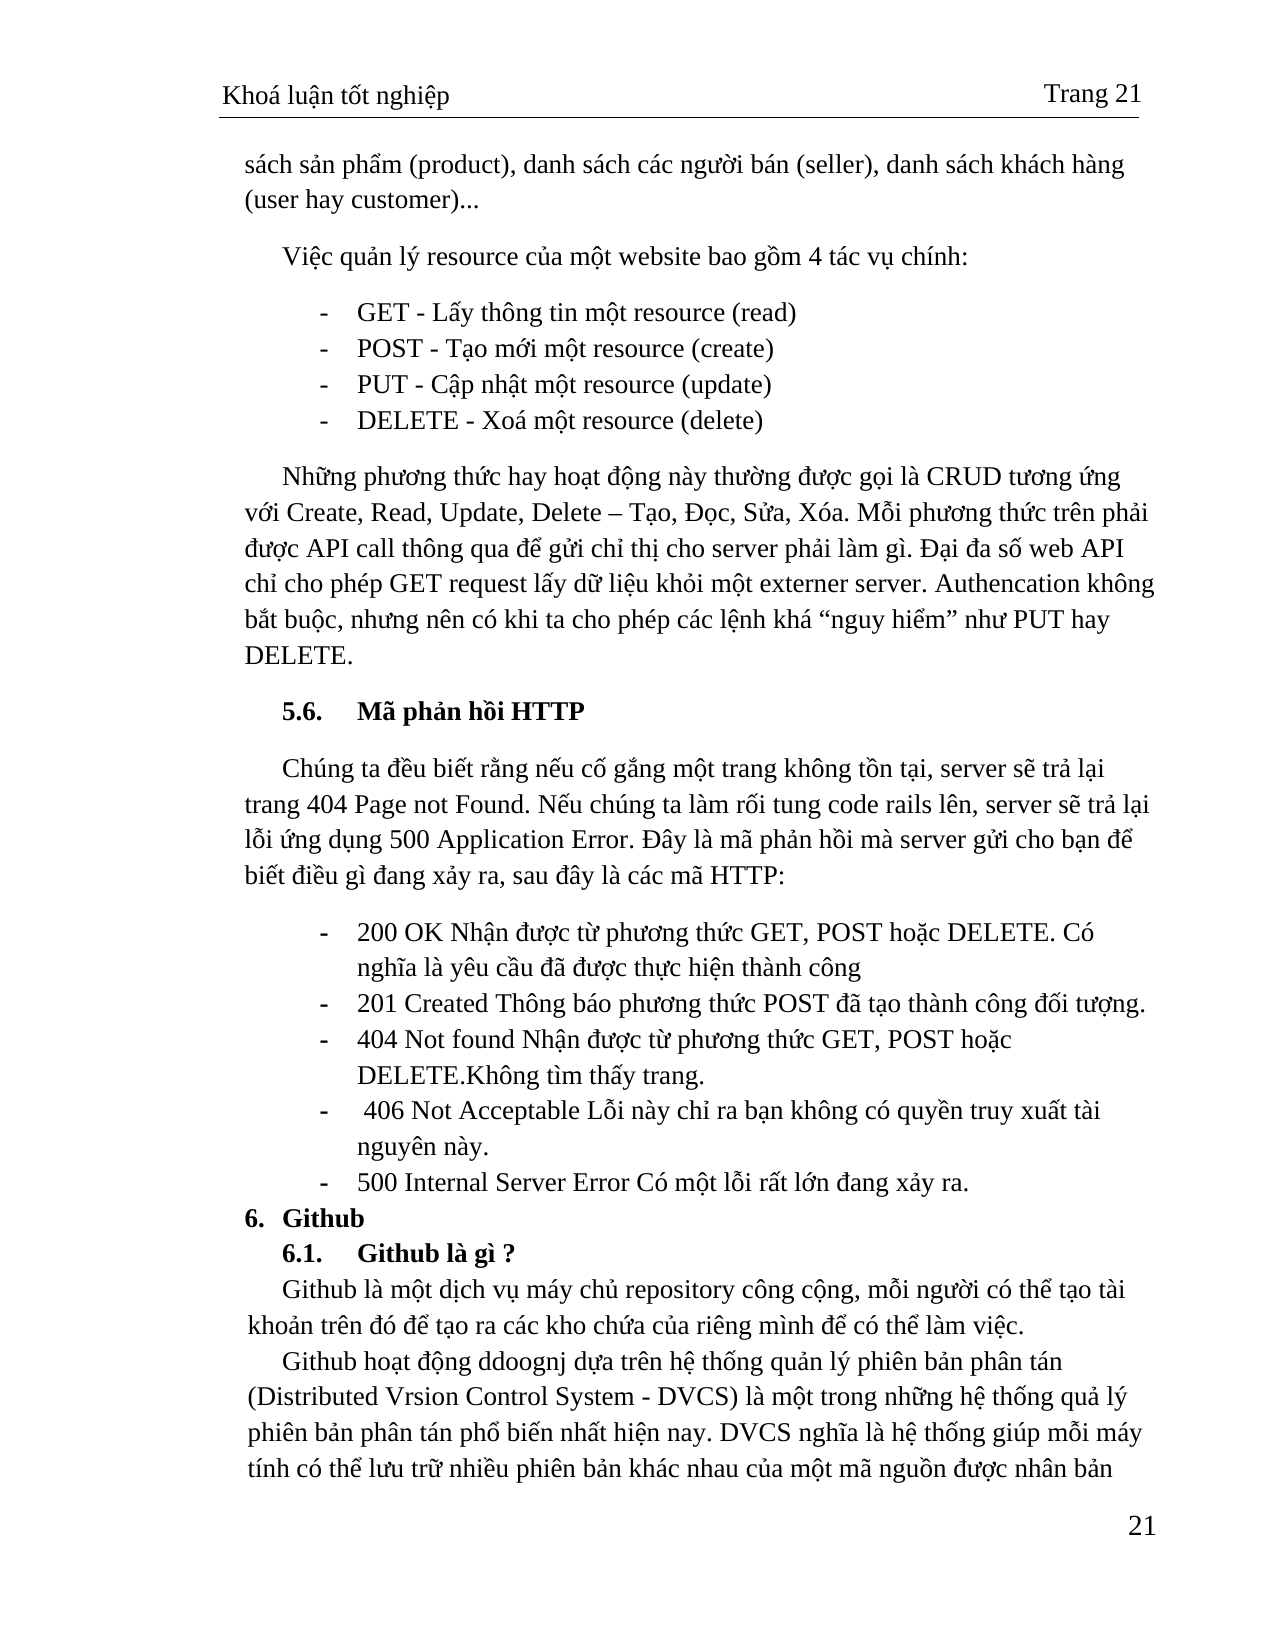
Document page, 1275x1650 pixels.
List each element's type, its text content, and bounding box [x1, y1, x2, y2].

list 404 Not found Nhận được từ phương thức GET, POST hoặc DELETE.Không tìm thấy trang. [319, 1023, 1157, 1090]
list 406 Not Acceptable Lỗi này chỉ ra bạn không có quyền truy xuất tài nguyên này. [319, 1094, 1157, 1161]
list DELETE - Xoá một resource (delete) [319, 404, 1157, 435]
list 200 OK Nhận được từ phương thức GET, POST hoặc DELETE. Có nghĩa là yêu cầu đã được thực hiện thành công [319, 916, 1157, 983]
list Github là gì ? [282, 1237, 1157, 1268]
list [247, 1344, 1157, 1483]
list GET - Lấy thông tin một resource (read) [319, 297, 1157, 328]
list Github [244, 1202, 1157, 1233]
list POST - Tạo mới một resource (create) [319, 332, 1157, 363]
text Chúng ta đều biết rằng nếu cố gắng một trang không tồn tại, server sẽ trả lại trang 404 Page not Found. Nếu chúng ta làm rối tung code rails lên, server sẽ trả lại lỗi ứng dụng 500 Application Error. Đây là mã phản hồi mà server gửi cho bạn để biết điều gì đang xảy ra, sau đây là các mã HTTP: [244, 752, 1157, 890]
list Github là một dịch vụ máy chủ repository công cộng, mỗi người có thể tạo tài khoản trên đó để tạo ra các kho chứa của riêng mình để có thể làm việc. [247, 1273, 1157, 1340]
list PUT - Cập nhật một resource (update) [319, 368, 1157, 399]
list Mã phản hồi HTTP [282, 696, 1157, 727]
list 500 Internal Server Error Có một lỗi rất lớn đang xảy ra. [319, 1166, 1157, 1197]
text Việc quản lý resource của một website bao gồm 4 tác vụ chính: [207, 240, 1157, 271]
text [244, 148, 1157, 214]
text Những phương thức hay hoạt động này thường được gọi là CRUD tương ứng với Create, Read, Update, Delete – Tạo, Đọc, Sửa, Xóa. Mỗi phương thức trên phải được API call thông qua để gửi chỉ thị cho server phải làm gì. Đại đa số web API chỉ cho phép GET request lấy dữ liệu khỏi một externer server. Authencation không bắt buộc, nhưng nên có khi ta cho phép các lệnh khá “nguy hiểm” như PUT hay DELETE. [244, 460, 1157, 670]
list 201 Created Thông báo phương thức POST đã tạo thành công đối tượng. [319, 987, 1157, 1018]
